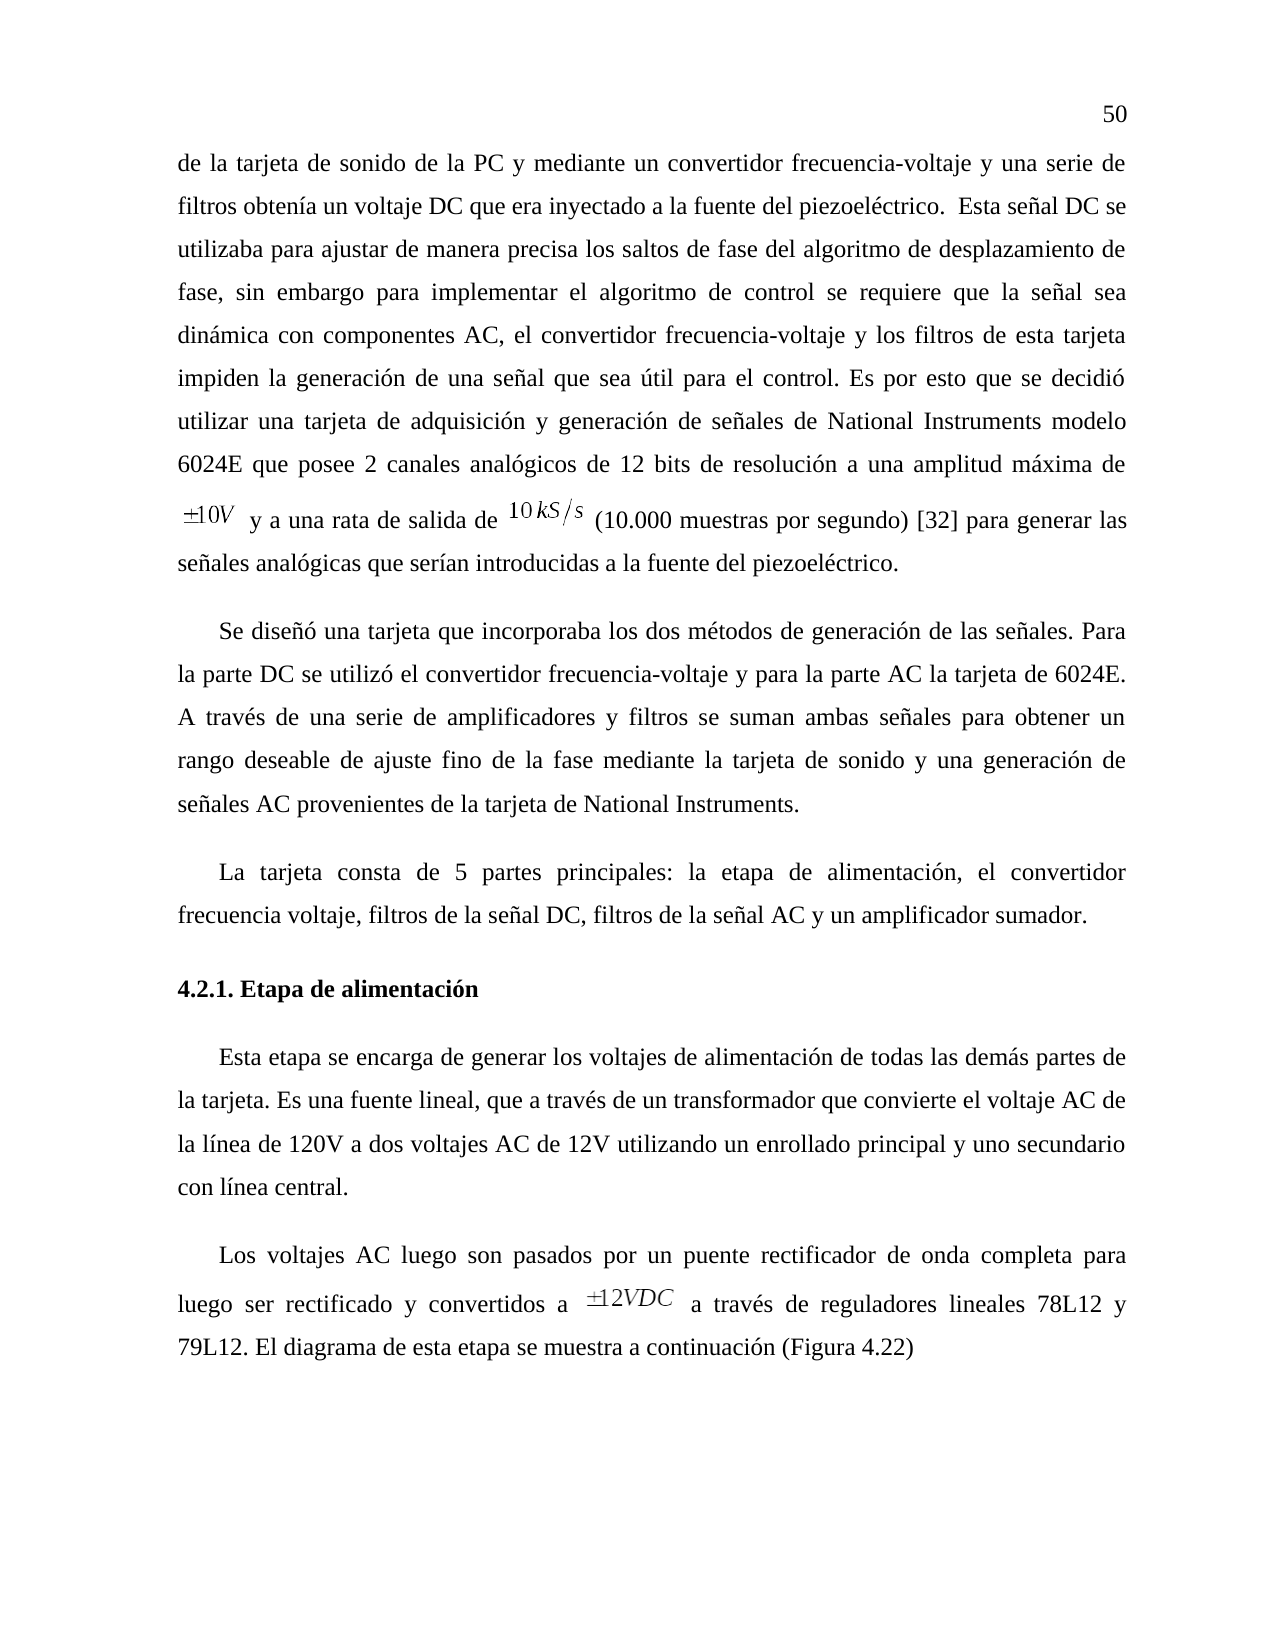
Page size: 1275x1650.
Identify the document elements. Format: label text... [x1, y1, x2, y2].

text Se diseñó una tarjeta que incorporaba los dos métodos de generación de las señales. Para la parte DC se utilizó el convertidor frecuencia-voltaje y para la parte AC la tarjeta de 6024E. A través de una serie de amplificadores y filtros se suman ambas señales para obtener un rango deseable de ajuste fino de la fase mediante la tarjeta de sonido y una generación de señales AC provenientes de la tarjeta de National Instruments. [177, 616, 1127, 817]
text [177, 148, 1127, 577]
subtitle Etapa de alimentación [177, 974, 1127, 1003]
text Esta etapa se encarga de generar los voltajes de alimentación de todas las demás partes de la tarjeta. Es una fuente lineal, que a través de un transformador que convierte el voltaje AC de la línea de 120V a dos voltajes AC de 12V utilizando un enrollado principal y uno secundario con línea central. [177, 1042, 1127, 1201]
text La tarjeta consta de 5 partes principales: la etapa de alimentación, el convertidor frecuencia voltaje, filtros de la señal DC, filtros de la señal AC y un amplificador sumador. [177, 857, 1127, 929]
